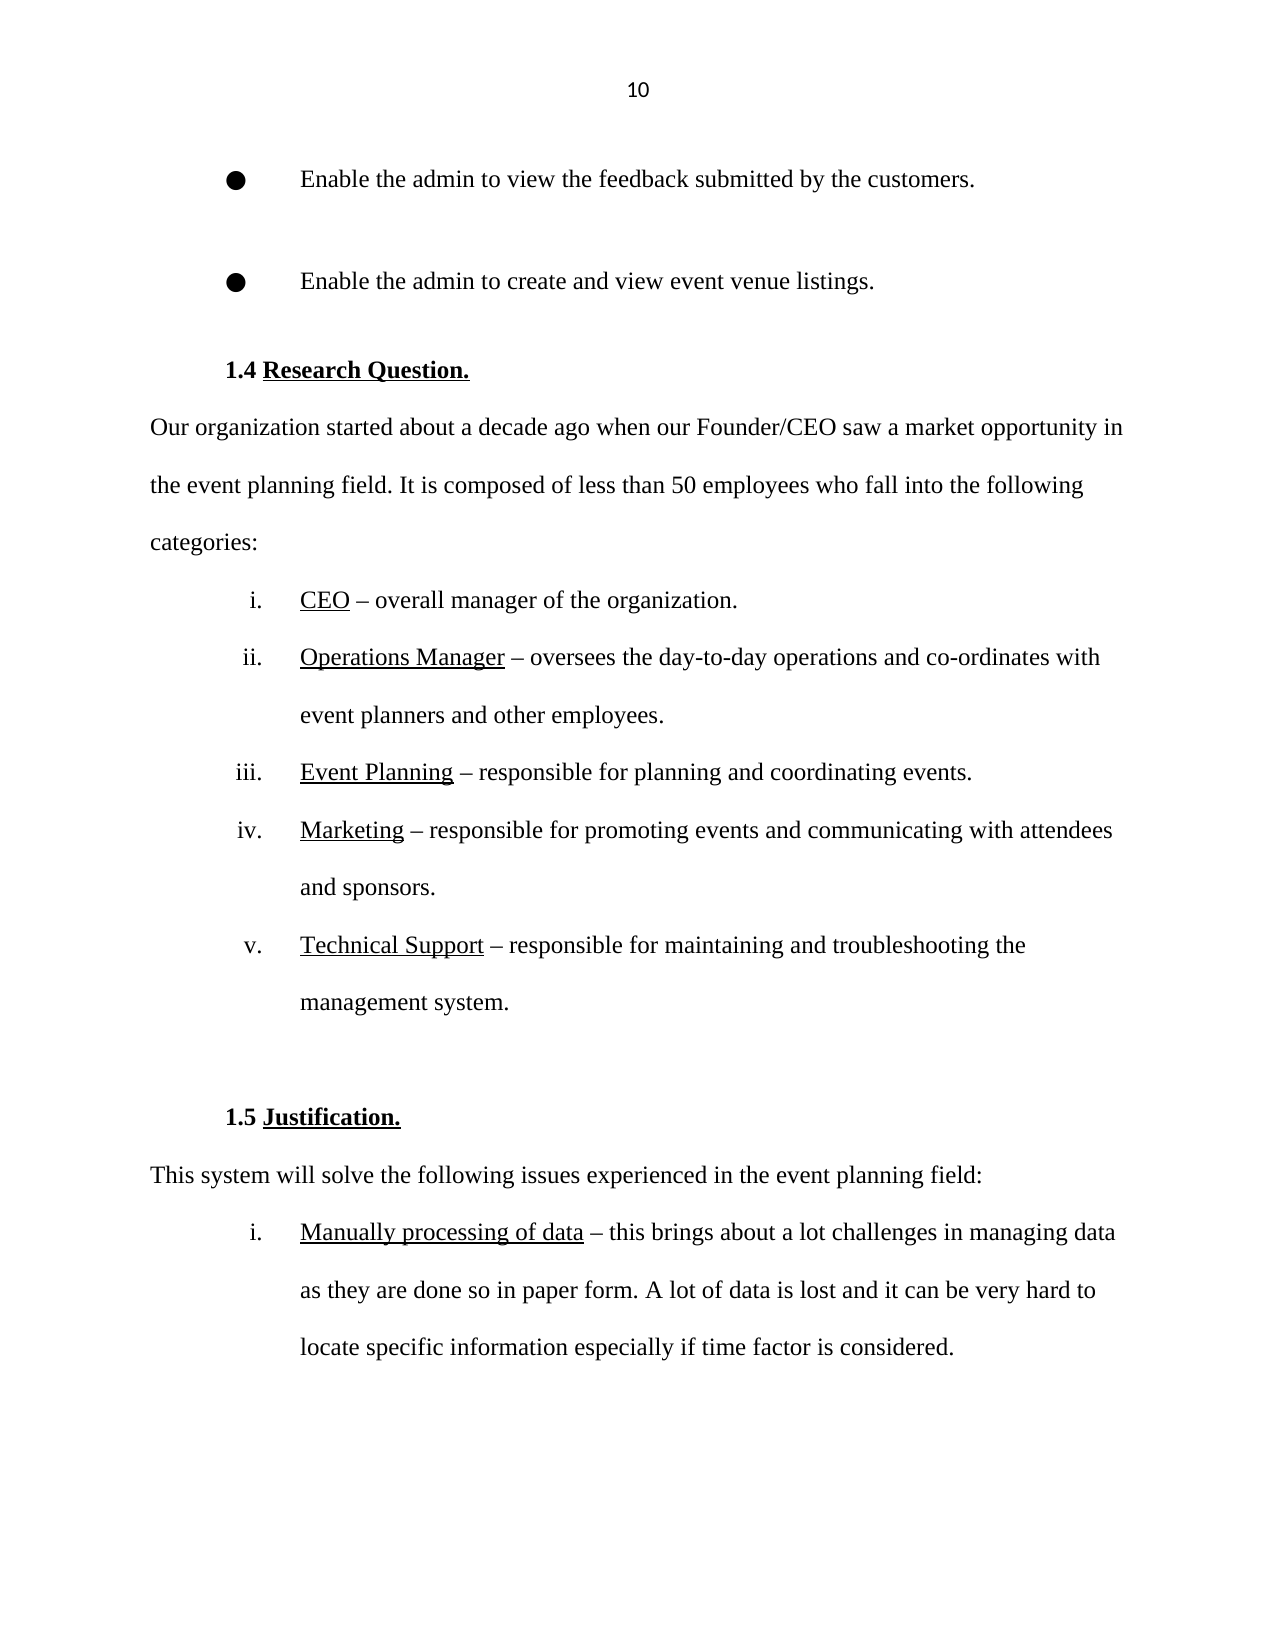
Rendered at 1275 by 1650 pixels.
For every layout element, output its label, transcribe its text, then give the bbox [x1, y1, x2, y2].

text This system will solve the following issues experienced in the event planning field: [150, 1160, 1125, 1189]
list Event Planning – responsible for planning and coordinating events. [262, 757, 1125, 786]
list Technical Support – responsible for maintaining and troubleshooting the management system. [262, 930, 1125, 1016]
text Our organization started about a decade ago when our Founder/CEO saw a market opportunity in the event planning field. It is composed of less than 50 employees who fall into the following categories: [150, 412, 1125, 556]
list Enable the admin to create and view event venue listings. [150, 252, 1125, 304]
list Manually processing of data – this brings about a lot challenges in managing data as they are done so in paper form. A lot of data is lost and it can be very hard to locate specific information especially if time factor is considered. [262, 1217, 1125, 1361]
subtitle 1.5 Justification. [150, 1102, 1125, 1131]
list CEO – overall manager of the organization. [262, 585, 1125, 614]
list Operations Manager – oversees the day-to-day operations and co-ordinates with event planners and other employees. [262, 642, 1125, 729]
list Marketing – responsible for promoting events and communicating with attendees and sponsors. [262, 815, 1125, 901]
subtitle 1.4 Research Question. [150, 355, 1125, 384]
list Enable the admin to view the feedback submitted by the customers. [150, 150, 1125, 201]
